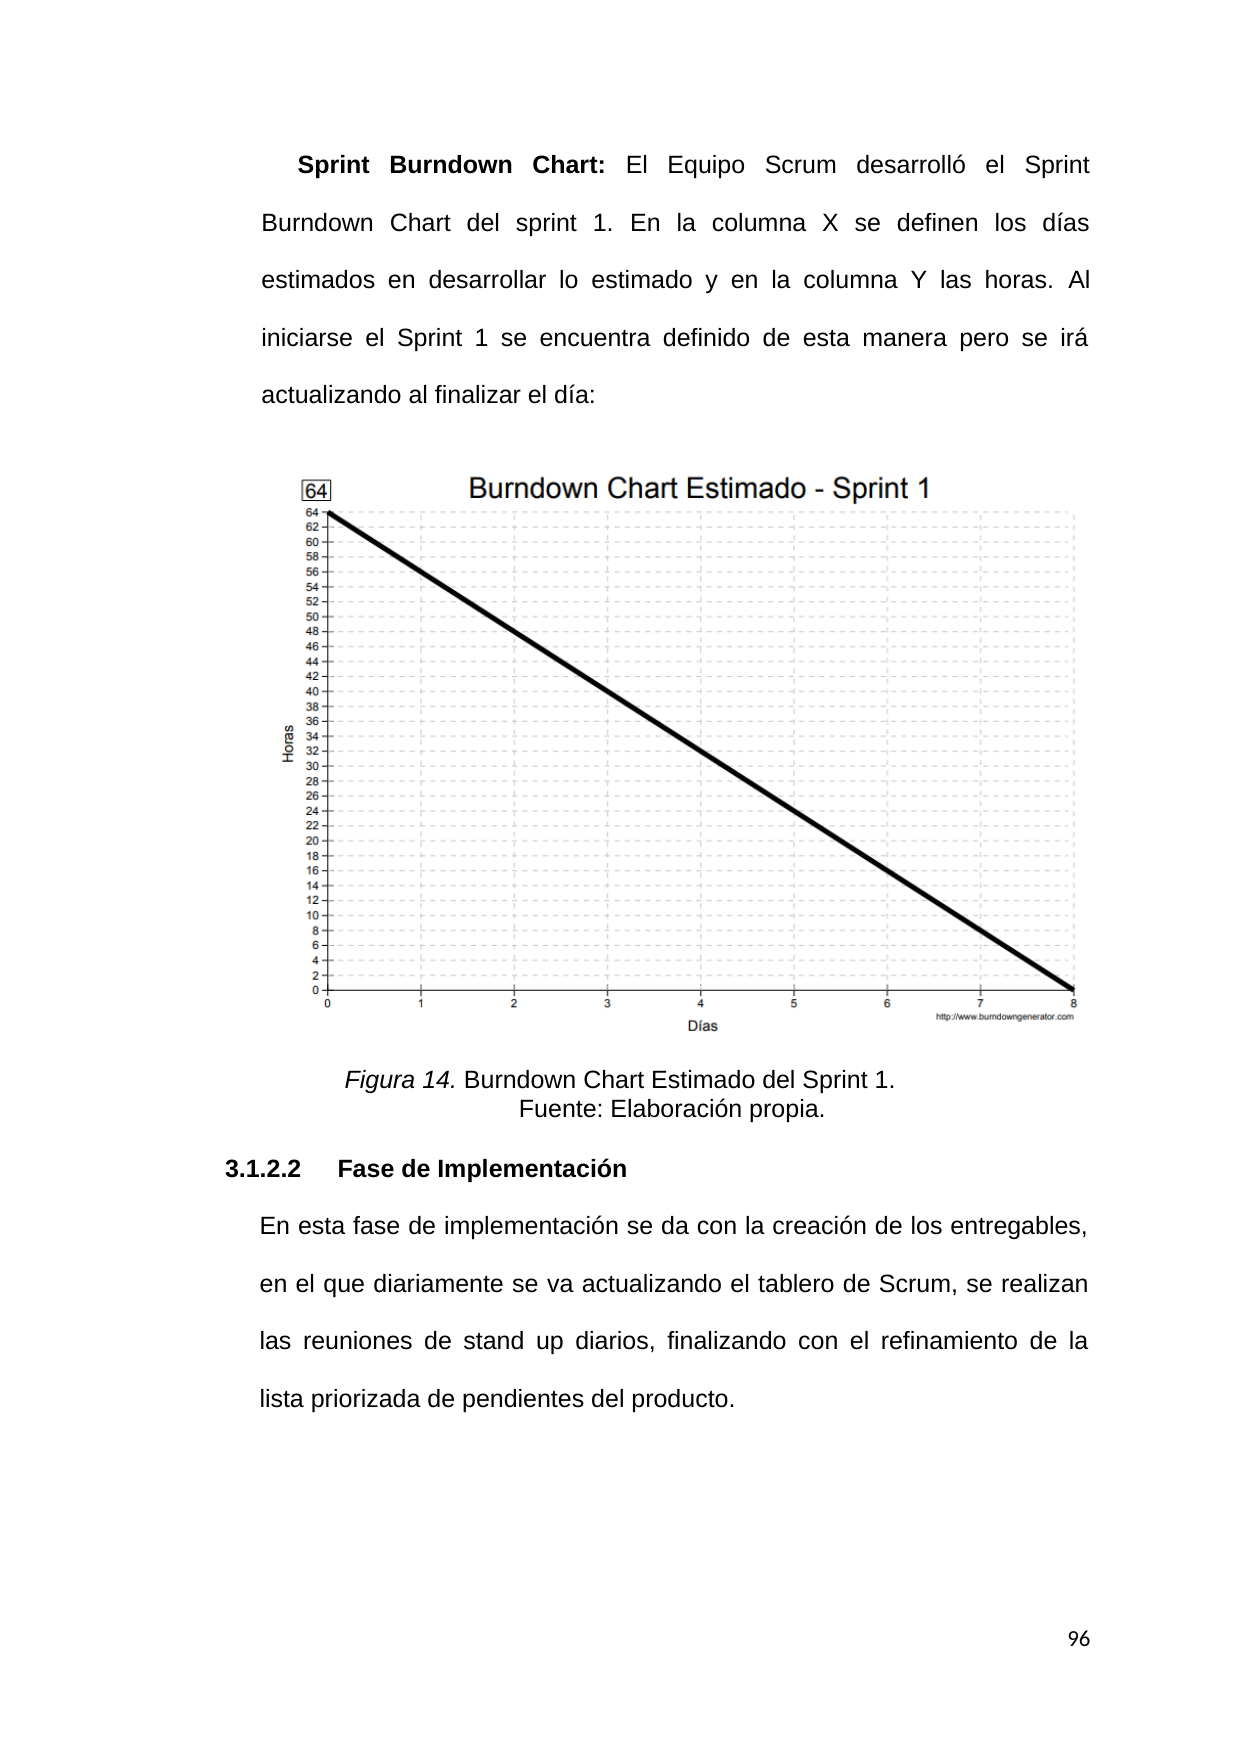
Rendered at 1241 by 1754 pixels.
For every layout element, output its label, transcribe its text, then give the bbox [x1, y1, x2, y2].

text Figura 14. Burndown Chart Estimado del Sprint 1. [150, 1065, 1090, 1094]
list Sprint Burndown Chart: El Equipo Scrum desarrolló el Sprint Burndown Chart del sprint 1. En la columna X se definen los días estimados en desarrollar lo estimado y en la columna Y las horas. Al iniciarse el Sprint 1 se encuentra definido de esta manera pero se irá actualizando al finalizar el día: [261, 150, 1090, 409]
text Fuente: Elaboración propia. [150, 1094, 1090, 1123]
list En esta fase de implementación se da con la creación de los entregables, en el que diariamente se va actualizando el tablero de Scrum, se realizan las reuniones de stand up diarios, finalizando con el refinamiento de la lista priorizada de pendientes del producto. [259, 1211, 1090, 1412]
list Fase de Implementación [225, 1154, 1090, 1182]
picture [281, 454, 1091, 1038]
